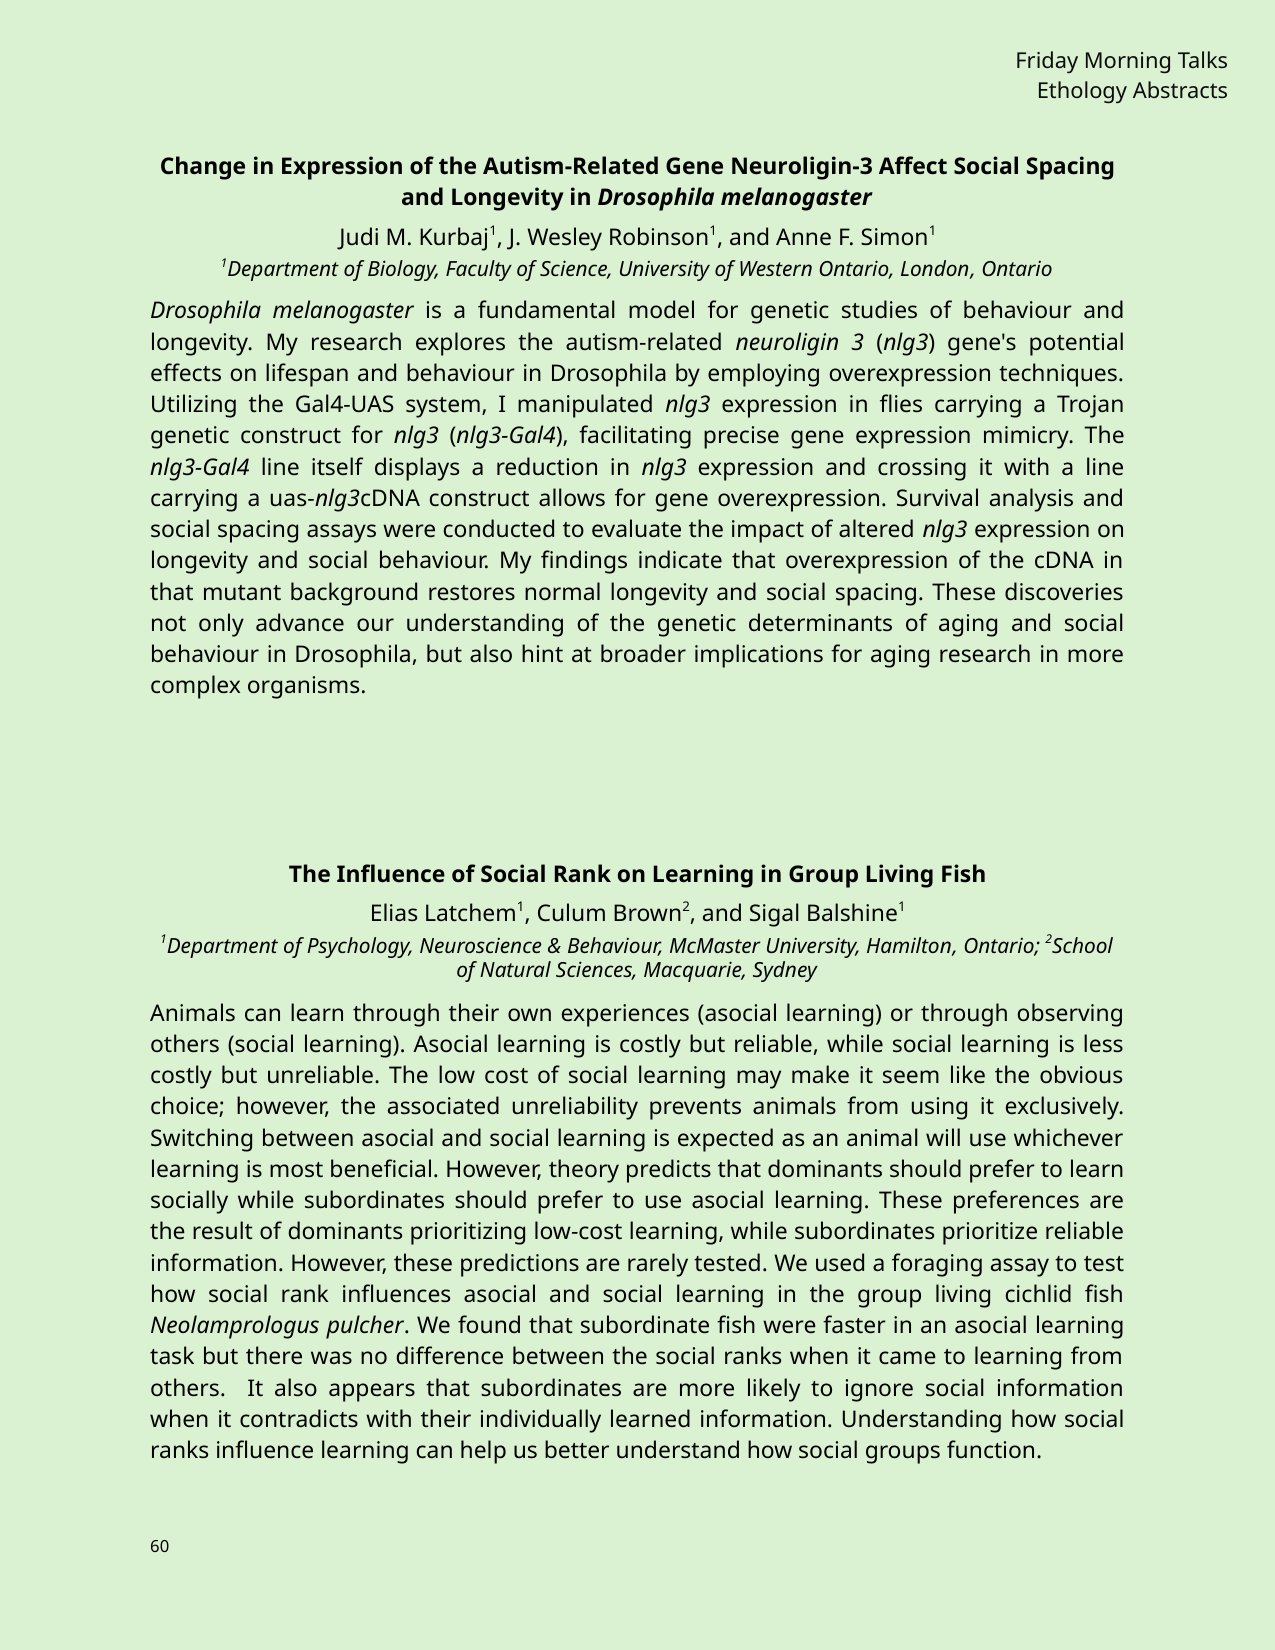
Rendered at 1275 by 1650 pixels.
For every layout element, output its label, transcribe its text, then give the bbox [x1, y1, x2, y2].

text Drosophila melanogaster is a fundamental model for genetic studies of behaviour and longevity. My research explores the autism-related neuroligin 3 (nlg3) gene's potential effects on lifespan and behaviour in Drosophila by employing overexpression techniques. Utilizing the Gal4-UAS system, I manipulated nlg3 expression in flies carrying a Trojan genetic construct for nlg3 (nlg3-Gal4), facilitating precise gene expression mimicry. The nlg3-Gal4 line itself displays a reduction in nlg3 expression and crossing it with a line carrying a uas-nlg3cDNA construct allows for gene overexpression. Survival analysis and social spacing assays were conducted to evaluate the impact of altered nlg3 expression on longevity and social behaviour. My findings indicate that overexpression of the cDNA in that mutant background restores normal longevity and social spacing. These discoveries not only advance our understanding of the genetic determinants of aging and social behaviour in Drosophila, but also hint at broader implications for aging research in more complex organisms. [150, 294, 1125, 701]
text 1Department of Psychology, Neuroscience & Behaviour, McMaster University, Hamilton, Ontario; 2School of Natural Sciences, Macquarie, Sydney [150, 933, 1125, 984]
text Animals can learn through their own experiences (asocial learning) or through observing others (social learning). Asocial learning is costly but reliable, while social learning is less costly but unreliable. The low cost of social learning may make it seem like the obvious choice; however, the associated unreliability prevents animals from using it exclusively. Switching between asocial and social learning is expected as an animal will use whichever learning is most beneficial. However, theory predicts that dominants should prefer to learn socially while subordinates should prefer to use asocial learning. These preferences are the result of dominants prioritizing low-cost learning, while subordinates prioritize reliable information. However, these predictions are rarely tested. We used a foraging assay to test how social rank influences asocial and social learning in the group living cichlid fish Neolamprologus pulcher. We found that subordinate fish were faster in an asocial learning task but there was no difference between the social ranks when it came to learning from others. It also appears that subordinates are more likely to ignore social information when it contradicts with their individually learned information. Understanding how social ranks influence learning can help us better understand how social groups function. [150, 996, 1125, 1465]
title Change in Expression of the Autism-Related Gene Neuroligin-3 Affect Social Spacing and Longevity in Drosophila melanogaster [150, 150, 1125, 212]
list Elias Latchem1, Culum Brown2, and Sigal Balshine1 [150, 897, 1125, 929]
list Judi M. Kurbaj1, J. Wesley Robinson1, and Anne F. Simon1 [150, 221, 1125, 252]
title The Influence of Social Rank on Learning in Group Living Fish [150, 858, 1125, 889]
text 1Department of Biology, Faculty of Science, University of Western Ontario, London, Ontario [150, 256, 1125, 282]
